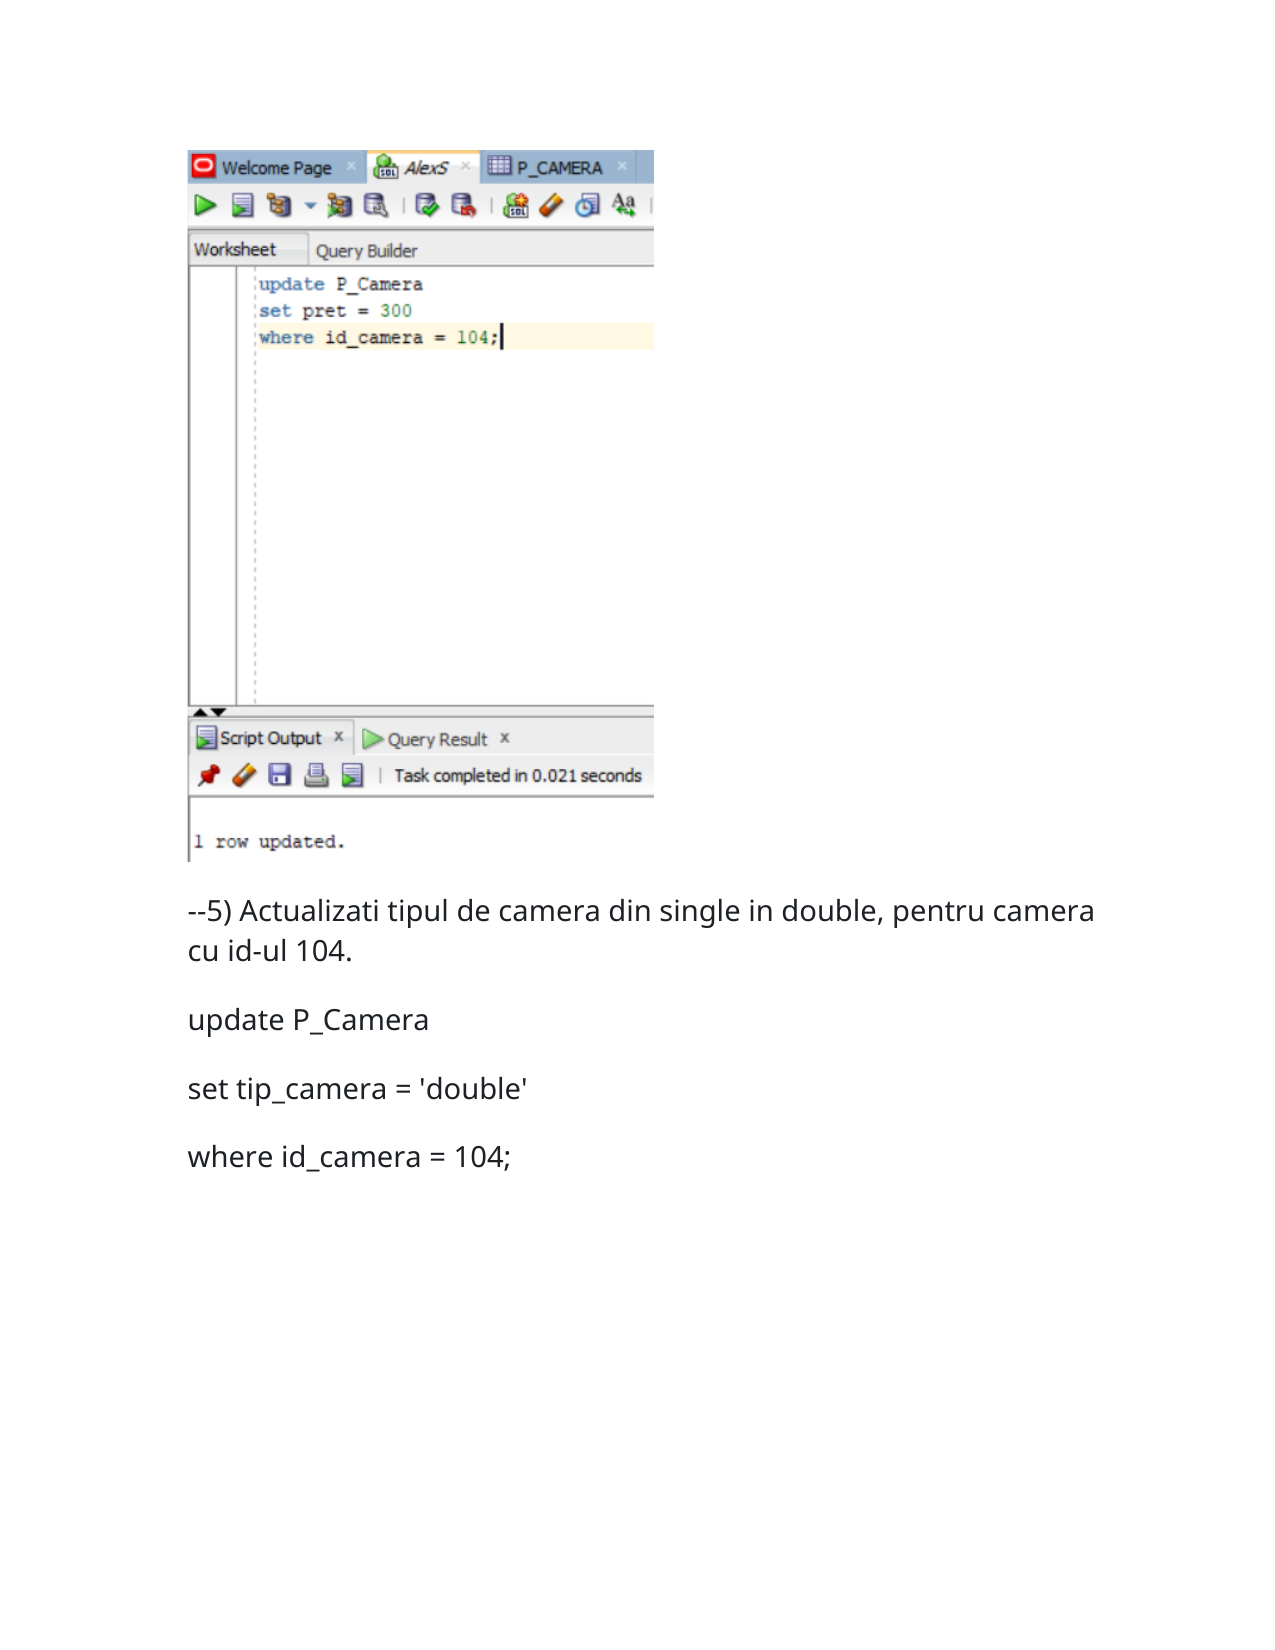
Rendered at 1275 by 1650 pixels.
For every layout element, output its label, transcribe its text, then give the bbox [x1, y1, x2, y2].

text where id_camera = 104; [187, 1137, 1125, 1176]
text update P_Camera [187, 999, 1125, 1039]
text --5) Actualizati tipul de camera din single in double, pentru camera cu id-ul 104. [187, 891, 1125, 970]
text set tip_camera = 'double' [187, 1068, 1125, 1108]
picture [187, 150, 654, 862]
